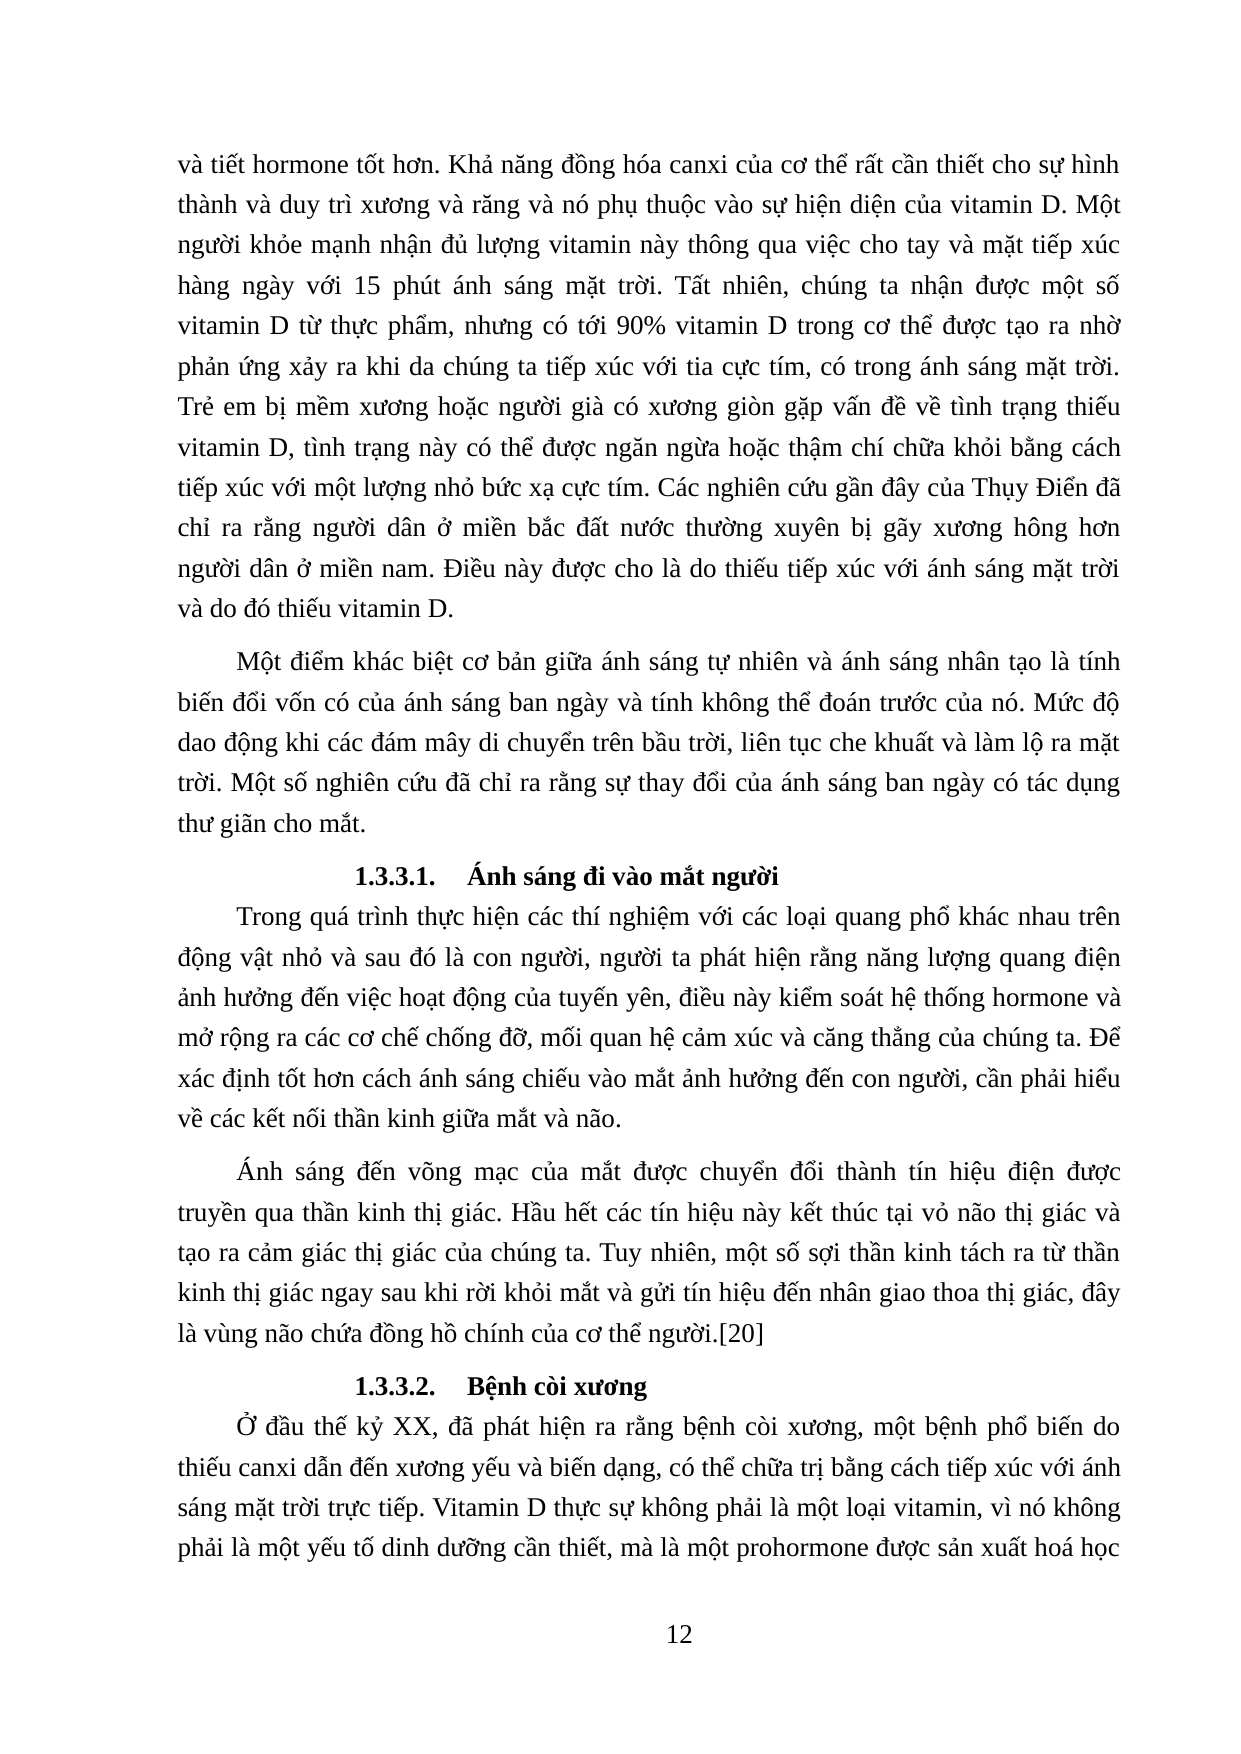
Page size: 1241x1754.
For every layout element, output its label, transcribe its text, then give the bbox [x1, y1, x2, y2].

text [177, 1410, 1122, 1563]
subtitle Ánh sáng đi vào mắt người [354, 860, 1122, 891]
text Trong quá trình thực hiện các thí nghiệm với các loại quang phổ khác nhau trên động vật nhỏ và sau đó là con người, người ta phát hiện rằng năng lượng quang điện ảnh hưởng đến việc hoạt động của tuyến yên, điều này kiểm soát hệ thống hormone và mở rộng ra các cơ chế chống đỡ, mối quan hệ cảm xúc và căng thẳng của chúng ta. Để xác định tốt hơn cách ánh sáng chiếu vào mắt ảnh hưởng đến con người, cần phải hiểu về các kết nối thần kinh giữa mắt và não. [177, 900, 1122, 1133]
text Một điểm khác biệt cơ bản giữa ánh sáng tự nhiên và ánh sáng nhân tạo là tính biến đổi vốn có của ánh sáng ban ngày và tính không thể đoán trước của nó. Mức độ dao động khi các đám mây di chuyển trên bầu trời, liên tục che khuất và làm lộ ra mặt trời. Một số nghiên cứu đã chỉ ra rằng sự thay đổi của ánh sáng ban ngày có tác dụng thư giãn cho mắt. [177, 645, 1122, 838]
subtitle Bệnh còi xương [354, 1370, 1122, 1401]
text Ánh sáng đến võng mạc của mắt được chuyển đổi thành tín hiệu điện được truyền qua thần kinh thị giác. Hầu hết các tín hiệu này kết thúc tại vỏ não thị giác và tạo ra cảm giác thị giác của chúng ta. Tuy nhiên, một số sợi thần kinh tách ra từ thần kinh thị giác ngay sau khi rời khỏi mắt và gửi tín hiệu đến nhân giao thoa thị giác, đây là vùng não chứa đồng hồ chính của cơ thể người.[20] [177, 1155, 1122, 1348]
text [177, 148, 1122, 623]
